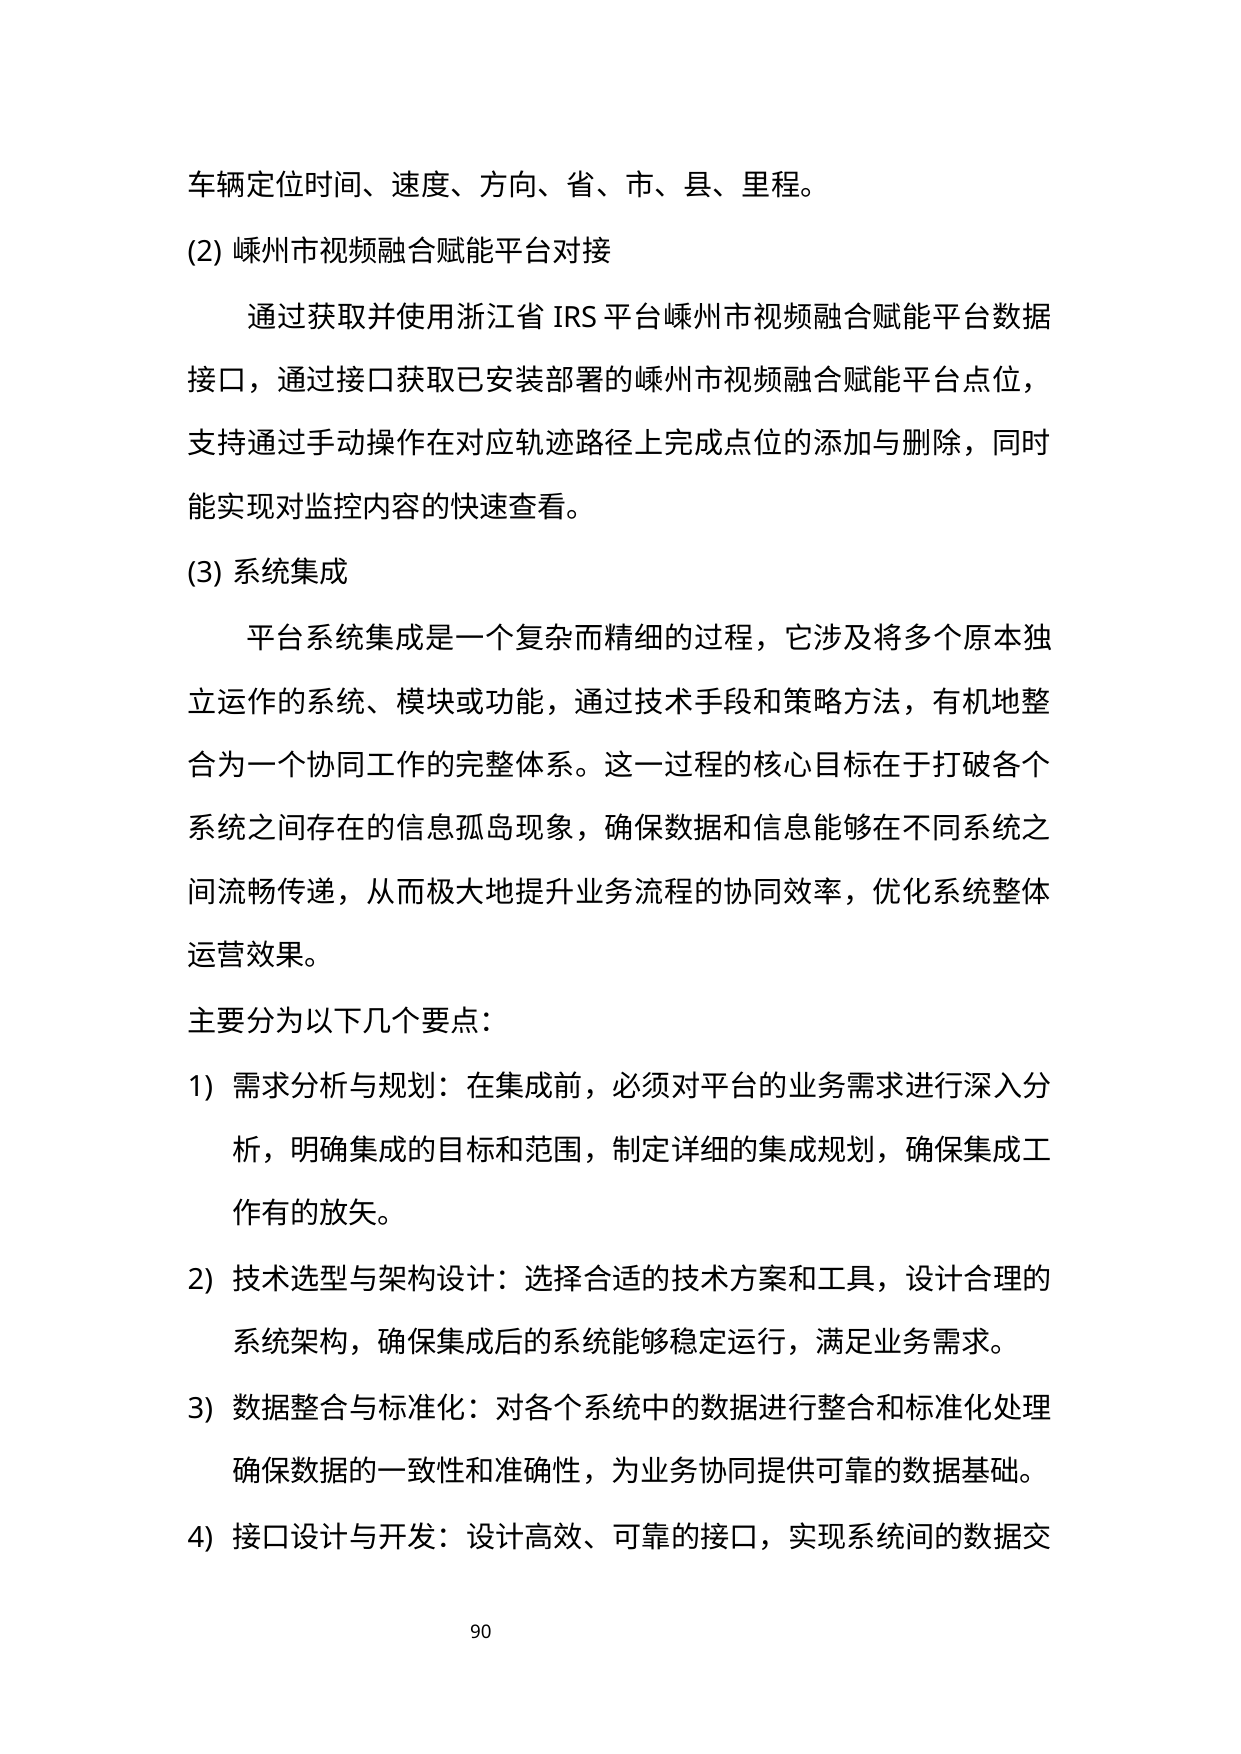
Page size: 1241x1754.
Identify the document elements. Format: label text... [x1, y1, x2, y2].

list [187, 1513, 1053, 1556]
list 系统集成 [187, 549, 1053, 591]
list 平台系统集成是一个复杂而精细的过程，它涉及将多个原本独立运作的系统、模块或功能，通过技术手段和策略方法，有机地整合为一个协同工作的完整体系。这一过程的核心目标在于打破各个系统之间存在的信息孤岛现象，确保数据和信息能够在不同系统之间流畅传递，从而极大地提升业务流程的协同效率，优化系统整体运营效果。 [187, 615, 1053, 974]
list 技术选型与架构设计：选择合适的技术方案和工具，设计合理的系统架构，确保集成后的系统能够稳定运行，满足业务需求。 [187, 1255, 1053, 1361]
list 数据整合与标准化：对各个系统中的数据进行整合和标准化处理，确保数据的一致性和准确性，为业务协同提供可靠的数据基础。 [187, 1384, 1053, 1490]
list 需求分析与规划：在集成前，必须对平台的业务需求进行深入分析，明确集成的目标和范围，制定详细的集成规划，确保集成工作有的放矢。 [187, 1063, 1053, 1232]
list 通过获取并使用浙江省IRS平台嵊州市视频融合赋能平台数据接口，通过接口获取已安装部署的嵊州市视频融合赋能平台点位，支持通过手动操作在对应轨迹路径上完成点位的添加与删除，同时能实现对监控内容的快速查看。 [187, 293, 1053, 526]
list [187, 162, 1053, 204]
list 嵊州市视频融合赋能平台对接 [187, 227, 1053, 270]
list 主要分为以下几个要点： [187, 997, 1053, 1040]
